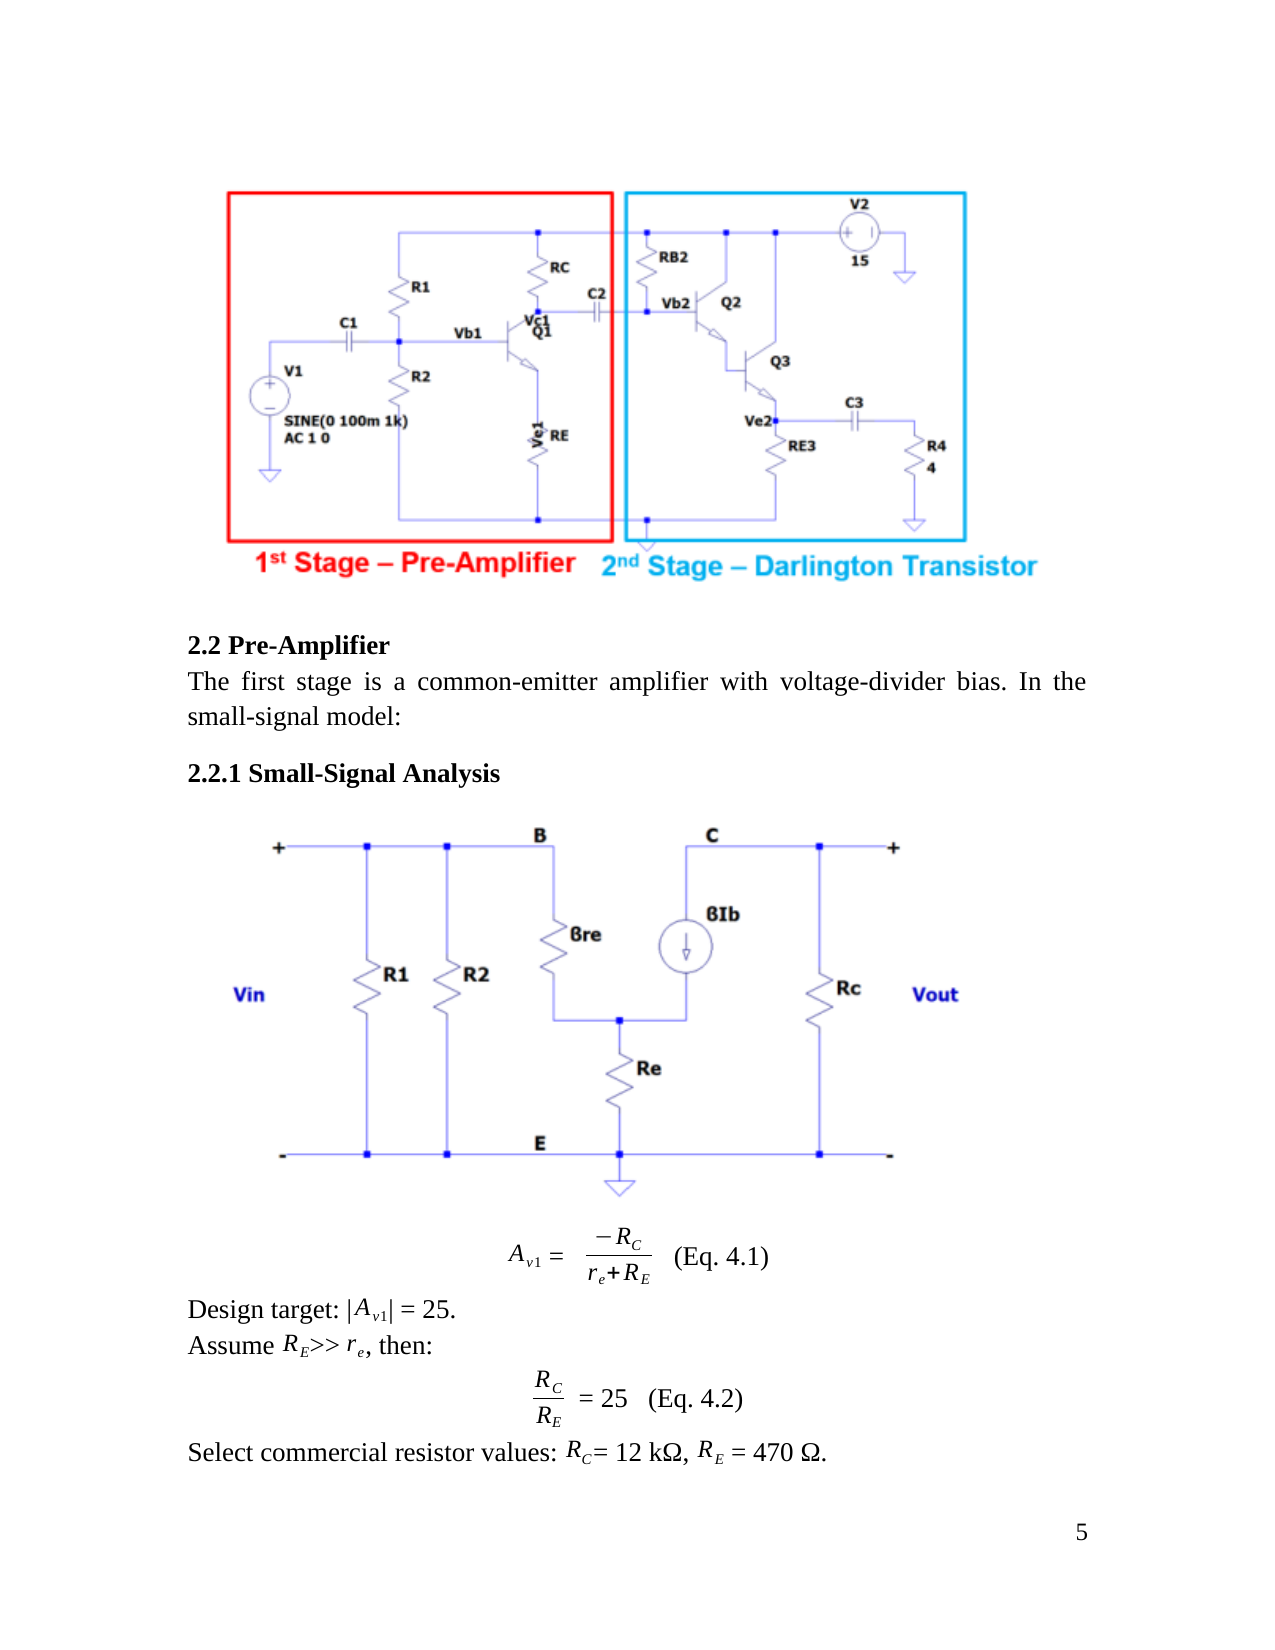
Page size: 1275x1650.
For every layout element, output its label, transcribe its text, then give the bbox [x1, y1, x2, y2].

text Design target: || = 25. [187, 1293, 1088, 1325]
subtitle 2.2.1 Small-Signal Analysis [187, 757, 1088, 788]
text = 25 (Eq. 4.2) [187, 1365, 1088, 1432]
text The first stage is a common-emitter amplifier with voltage-divider bias. In the small-signal model: [187, 664, 1088, 731]
text Assume >> , then: [187, 1329, 1088, 1361]
subtitle 2.2 Pre-Amplifier [187, 629, 1088, 660]
text = (Eq. 4.1) [187, 1219, 1088, 1289]
text Select commercial resistor values: = 12 kΩ, = 470 Ω. [187, 1436, 1088, 1467]
picture [187, 150, 1078, 604]
picture [187, 792, 1088, 1219]
